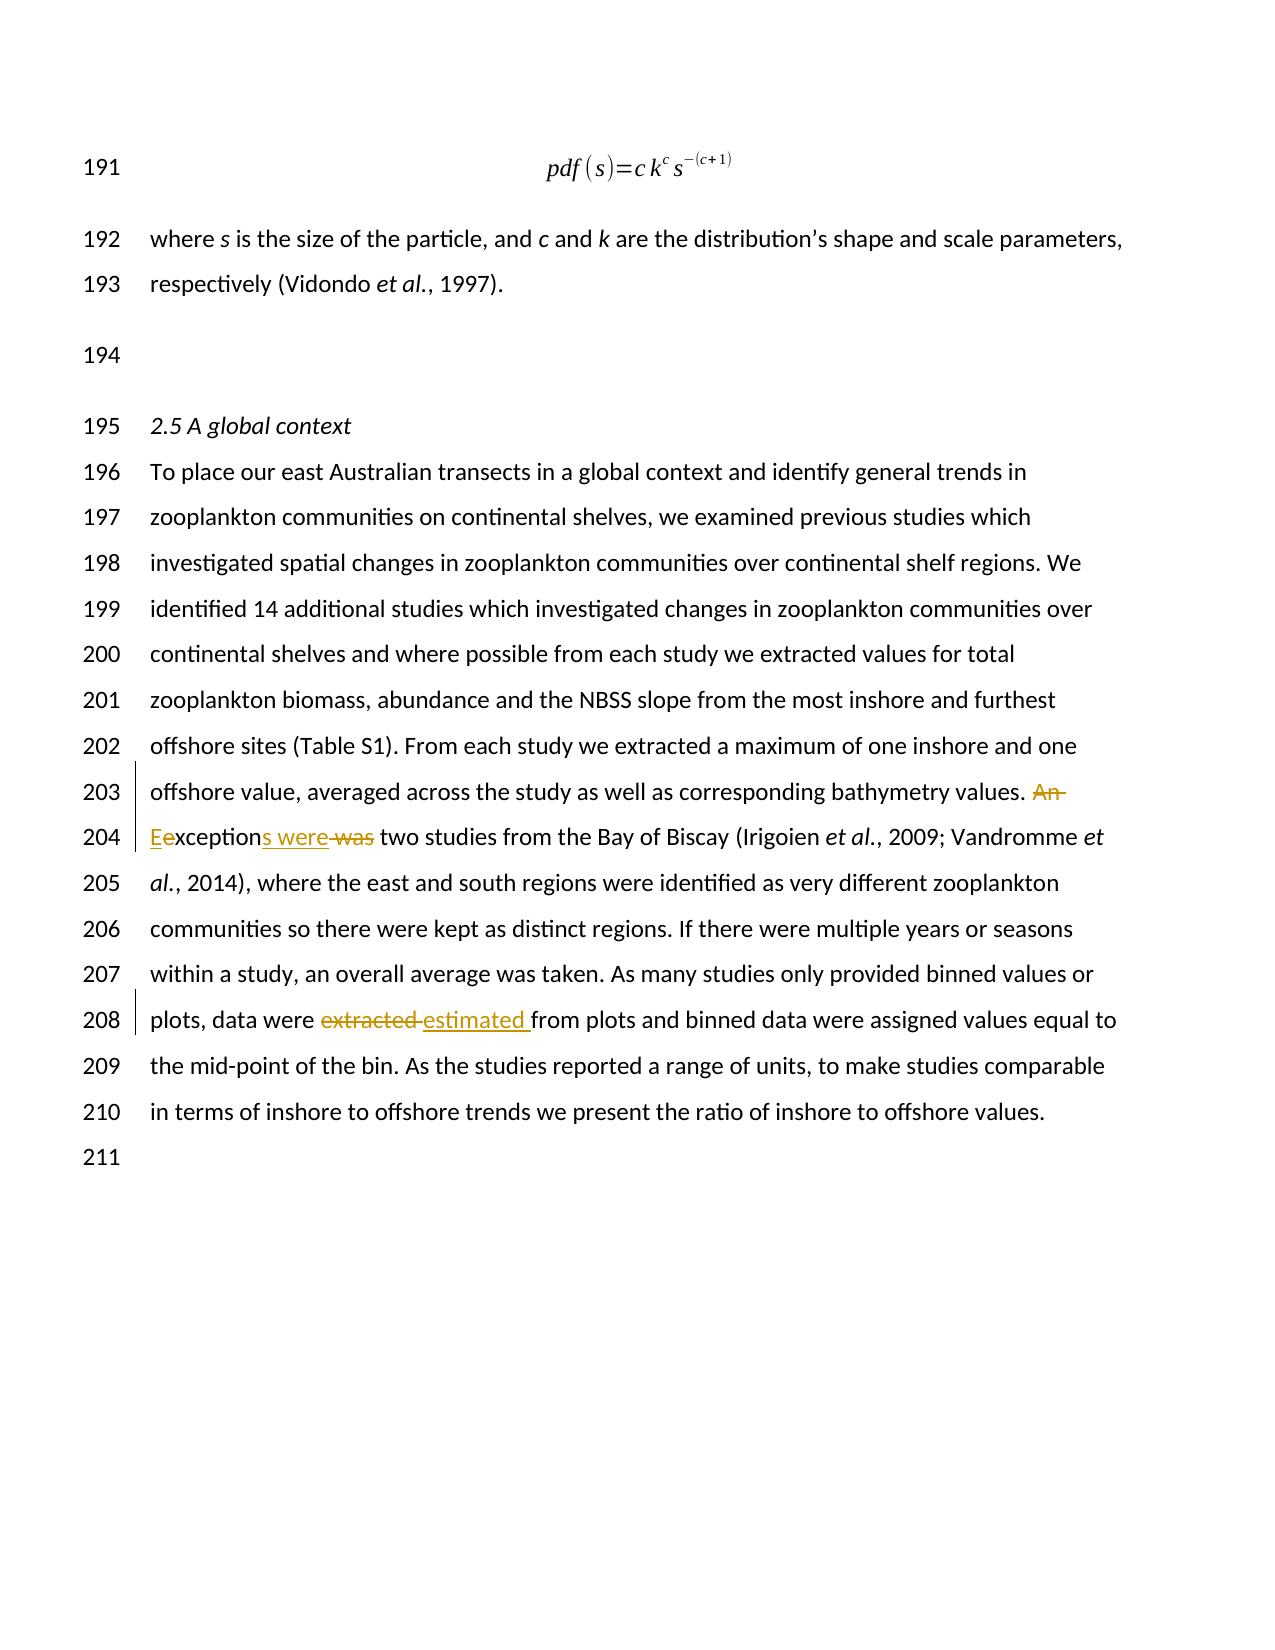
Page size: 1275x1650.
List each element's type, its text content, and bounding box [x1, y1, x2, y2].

text where s is the size of the particle, and c and k are the distribution’s shape and scale parameters, respectively (Vidondo et al., 1997). [150, 223, 1125, 299]
text 2.5 A global context [150, 410, 1125, 440]
text To place our east Australian transects in a global context and identify general trends in zooplankton communities on continental shelves, we examined previous studies which investigated spatial changes in zooplankton communities over continental shelf regions. We identified 14 additional studies which investigated changes in zooplankton communities over continental shelves and where possible from each study we extracted values for total zooplankton biomass, abundance and the NBSS slope from the most inshore and furthest offshore sites (Table S1). From each study we extracted a maximum of one inshore and one offshore value, averaged across the study as well as corresponding bathymetry values. xception two studies from the Bay of Biscay (Irigoien et al., 2009; Vandromme et al., 2014), where the east and south regions were identified as very different zooplankton communities so there were kept as distinct regions. If there were multiple years or seasons within a study, an overall average was taken. As many studies only provided binned values or plots, data were from plots and binned data were assigned values equal to the mid-point of the bin. As the studies reported a range of units, to make studies comparable in terms of inshore to offshore trends we present the ratio of inshore to offshore values. [150, 456, 1125, 1126]
